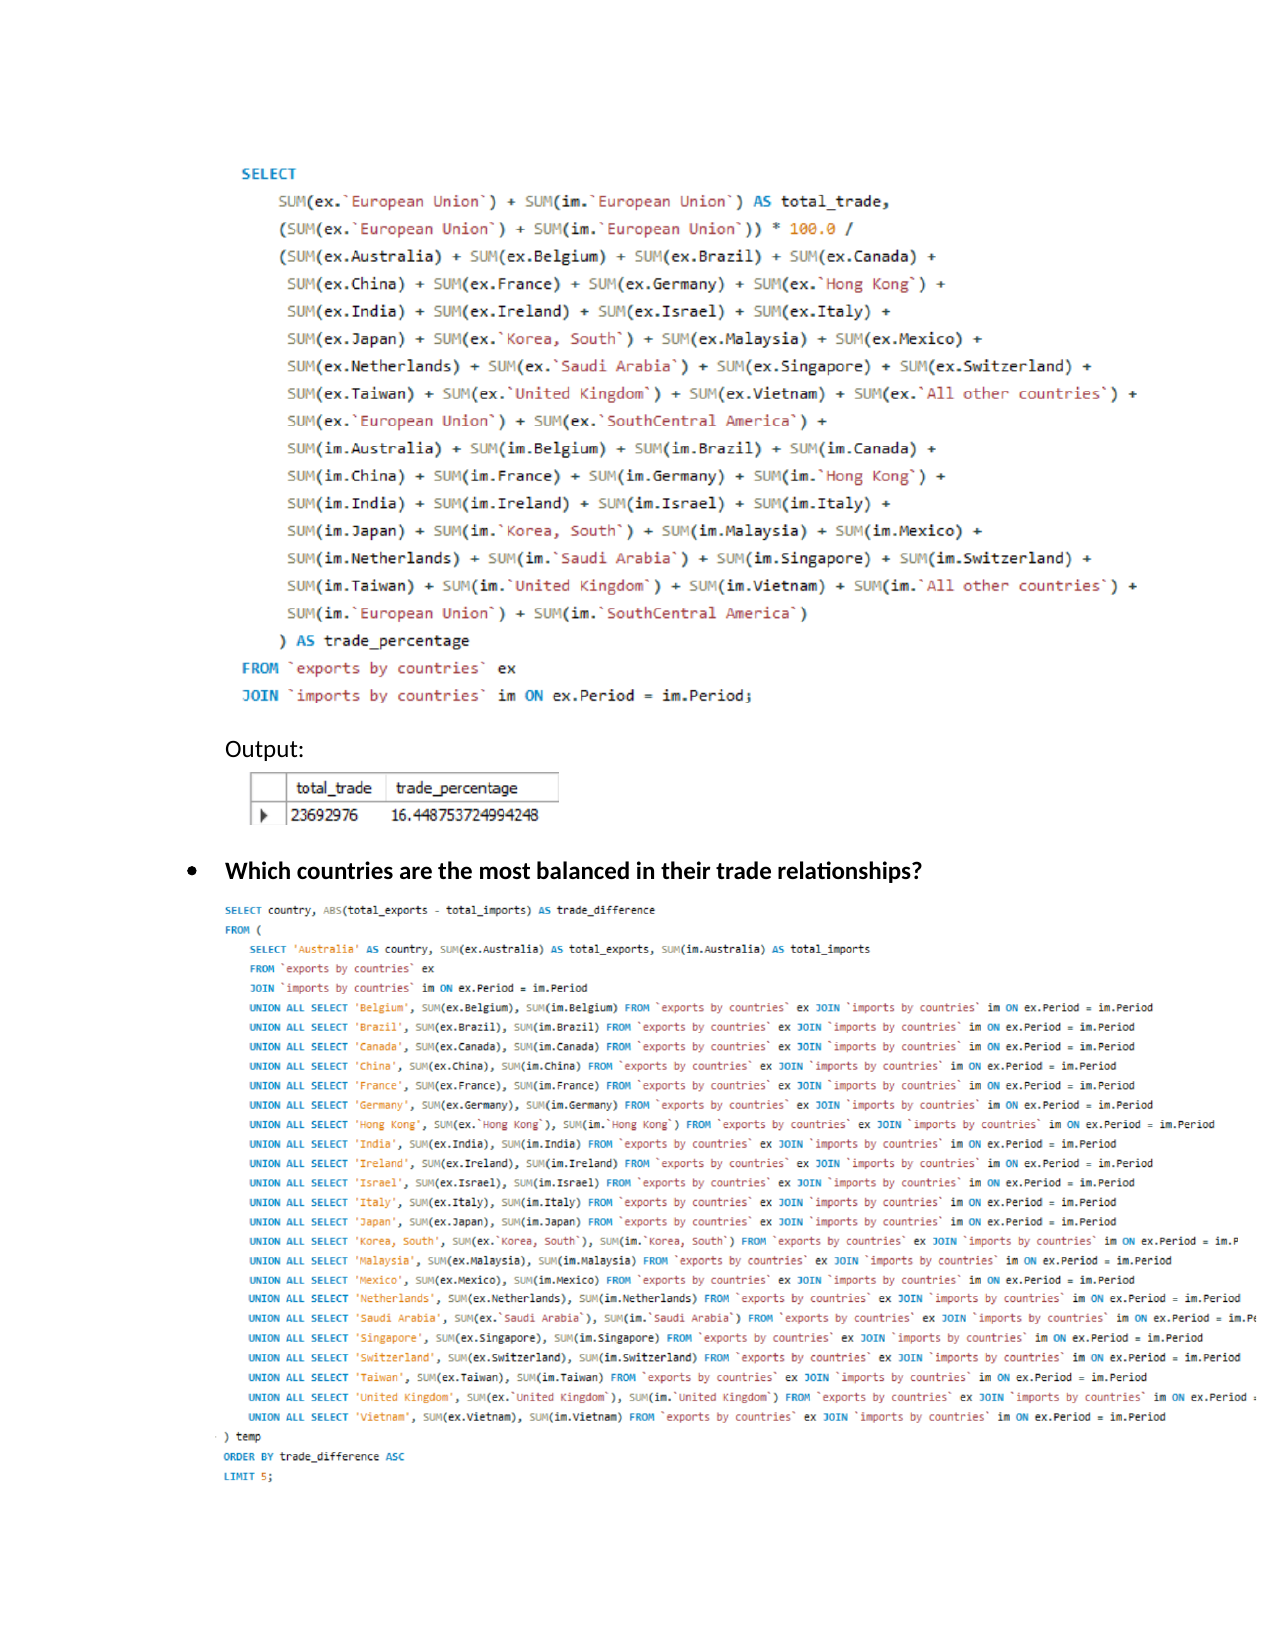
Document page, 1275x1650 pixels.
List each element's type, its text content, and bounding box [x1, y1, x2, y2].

list Output: [225, 733, 1125, 763]
picture [234, 162, 1143, 703]
picture [248, 772, 559, 825]
picture [215, 901, 1257, 1486]
list Which countries are the most balanced in their trade relationships? [187, 855, 1125, 886]
